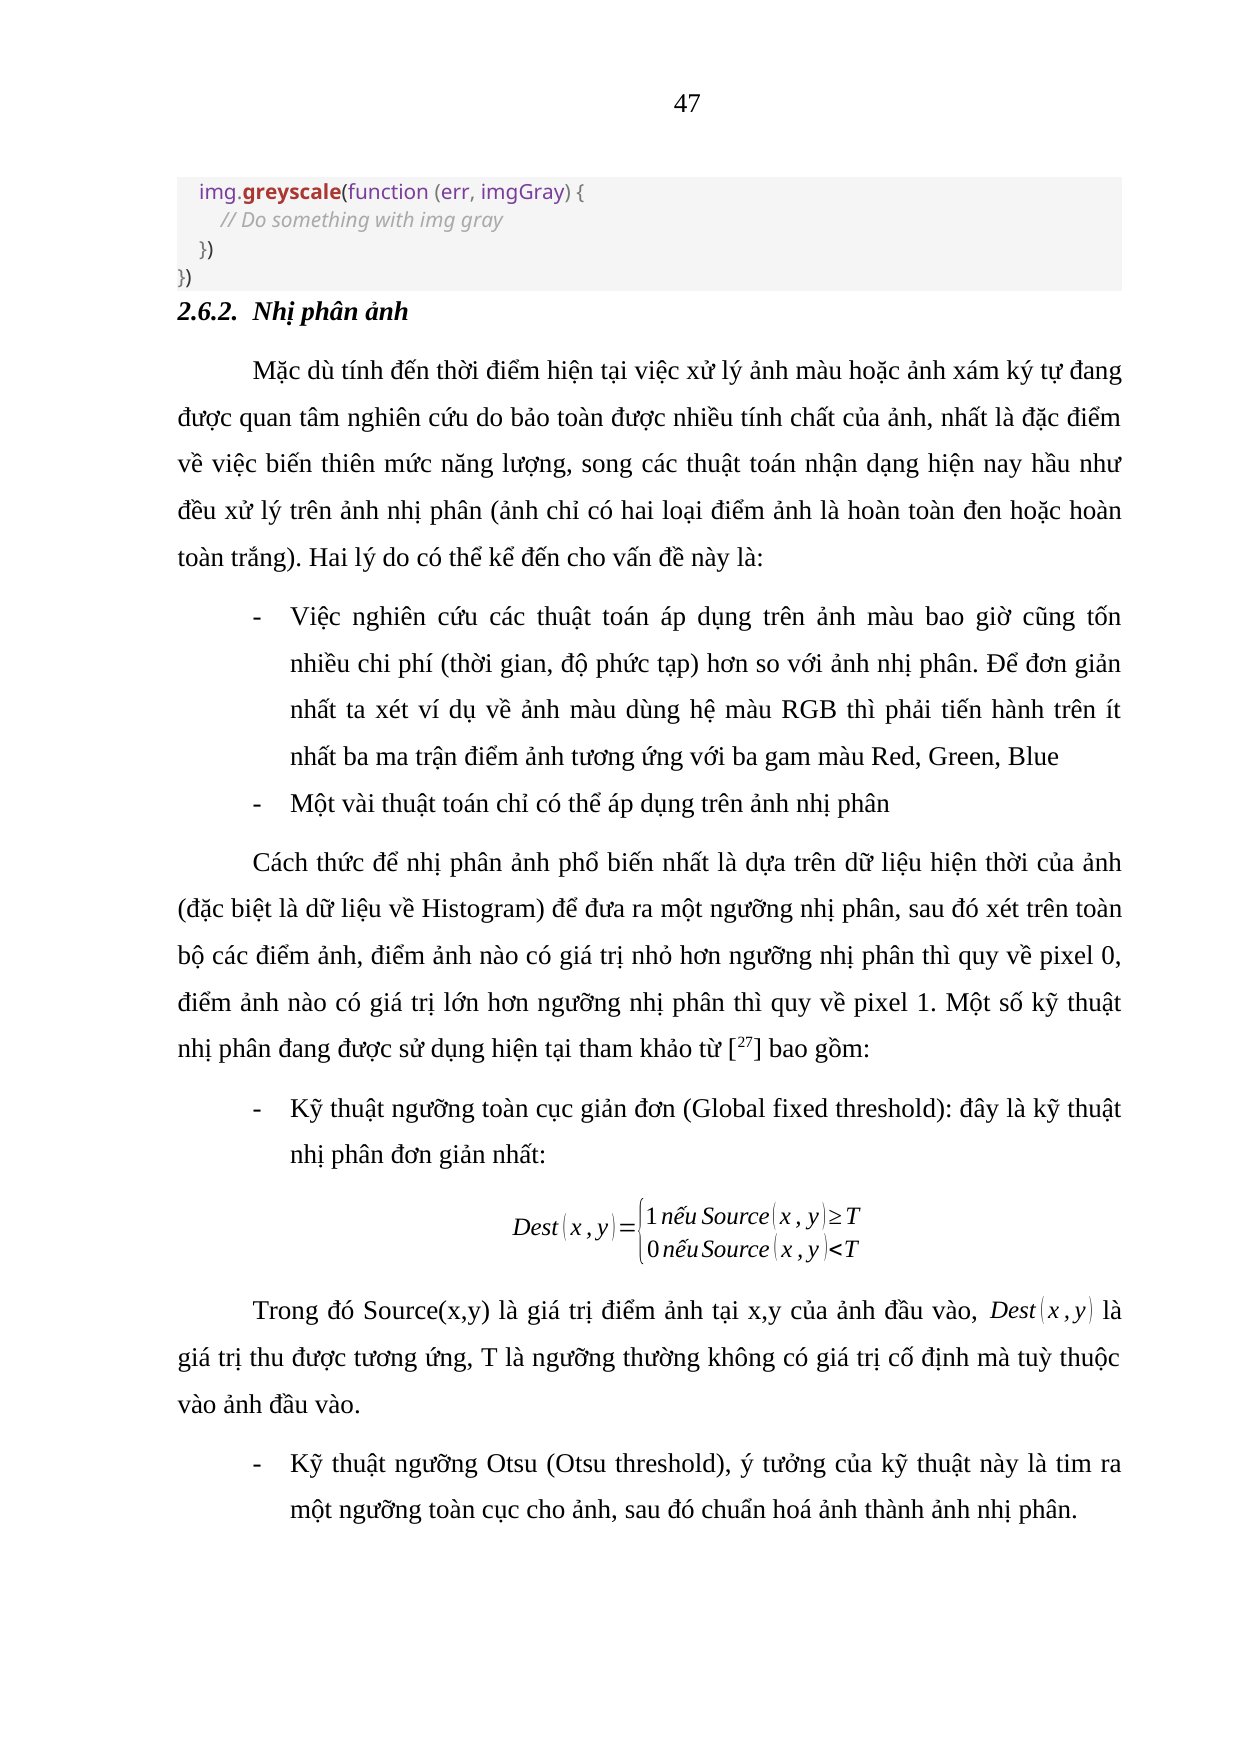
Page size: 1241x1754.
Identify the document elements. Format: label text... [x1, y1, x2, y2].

text }) [177, 262, 1122, 291]
list Kỹ thuật ngưỡng Otsu (Otsu threshold), ý tưởng của kỹ thuật này là tim ra một ngưỡng toàn cục cho ảnh, sau đó chuẩn hoá ảnh thành ảnh nhị phân. [252, 1447, 1122, 1525]
text // Do something with img gray [177, 206, 1122, 234]
list Một vài thuật toán chỉ có thể áp dụng trên ảnh nhị phân [252, 787, 1122, 818]
text img.greyscale(function (err, imgGray) { [177, 177, 1122, 206]
list Kỹ thuật ngưỡng toàn cục giản đơn (Global fixed threshold): đây là kỹ thuật nhị phân đơn giản nhất: [252, 1092, 1122, 1169]
text }) [177, 234, 1122, 262]
text Trong đó Source(x,y) là giá trị điểm ảnh tại x,y của ảnh đầu vào, là giá trị thu được tương ứng, T là ngưỡng thường không có giá trị cố định mà tuỳ thuộc vào ảnh đầu vào. [177, 1294, 1122, 1419]
text Mặc dù tính đến thời điểm hiện tại việc xử lý ảnh màu hoặc ảnh xám ký tự đang được quan tâm nghiên cứu do bảo toàn được nhiều tính chất của ảnh, nhất là đặc điểm về việc biến thiên mức năng lượng, song các thuật toán nhận dạng hiện nay hầu như đều xử lý trên ảnh nhị phân (ảnh chỉ có hai loại điểm ảnh là hoàn toàn đen hoặc hoàn toàn trắng). Hai lý do có thể kể đến cho vấn đề này là: [177, 354, 1122, 572]
text Cách thức để nhị phân ảnh phổ biến nhất là dựa trên dữ liệu hiện thời của ảnh (đặc biệt là dữ liệu về Histogram) để đưa ra một ngưỡng nhị phân, sau đó xét trên toàn bộ các điểm ảnh, điểm ảnh nào có giá trị nhỏ hơn ngưỡng nhị phân thì quy về pixel 0, điểm ảnh nào có giá trị lớn hơn ngưỡng nhị phân thì quy về pixel 1. Một số kỹ thuật nhị phân đang được sử dụng hiện tại tham khảo từ [] bao gồm: [177, 846, 1122, 1064]
subtitle Nhị phân ảnh [177, 295, 1122, 326]
list Việc nghiên cứu các thuật toán áp dụng trên ảnh màu bao giờ cũng tốn nhiều chi phí (thời gian, độ phức tạp) hơn so với ảnh nhị phân. Để đơn giản nhất ta xét ví dụ về ảnh màu dùng hệ màu RGB thì phải tiến hành trên ít nhất ba ma trận điểm ảnh tương ứng với ba gam màu Red, Green, Blue [252, 600, 1122, 771]
